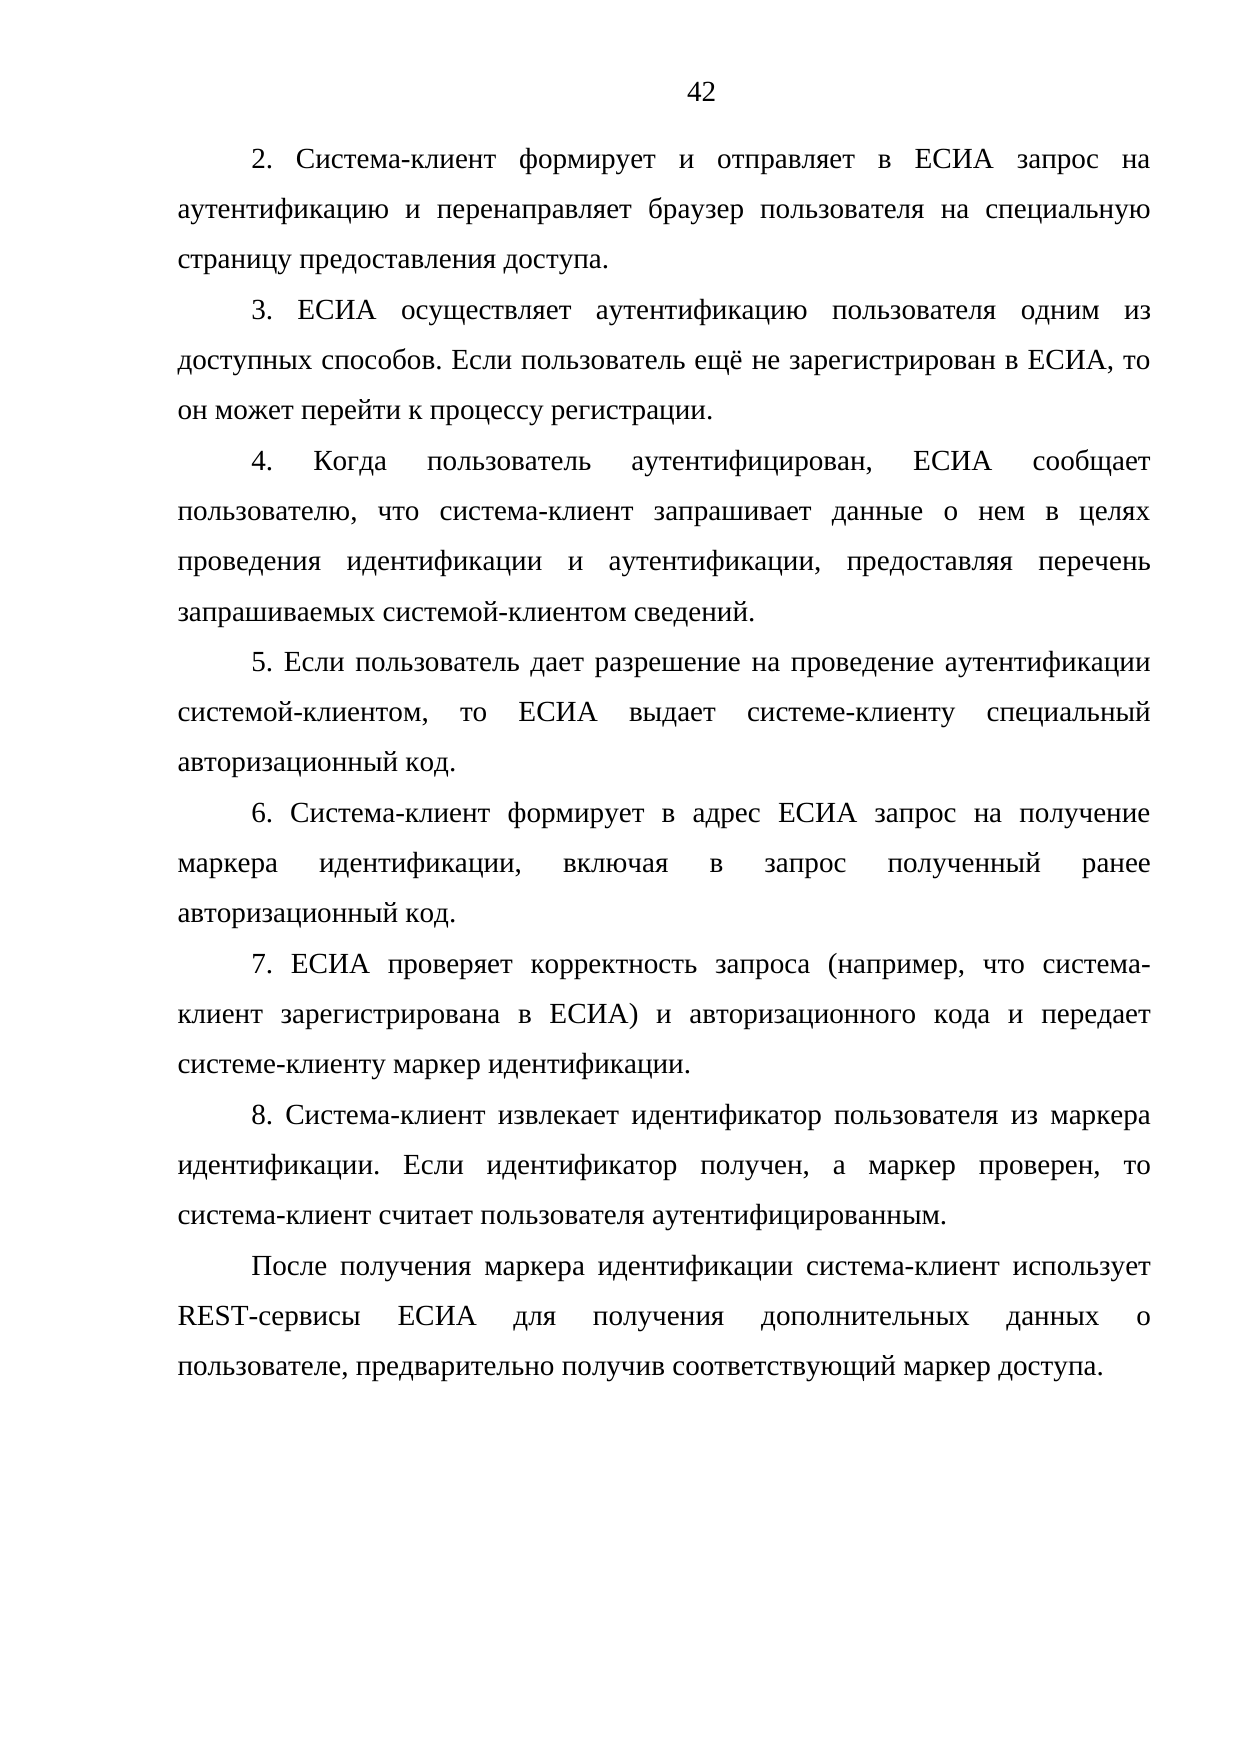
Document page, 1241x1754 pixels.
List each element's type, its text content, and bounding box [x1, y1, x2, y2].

text 7. ЕСИА проверяет корректность запроса (например, что система-клиент зарегистрирована в ЕСИА) и авторизационного кода и передает системе-клиенту маркер идентификации. [177, 946, 1152, 1080]
text 6. Система-клиент формирует в адрес ЕСИА запрос на получение маркера идентификации, включая в запрос полученный ранее авторизационный код. [177, 795, 1152, 929]
text 5. Если пользователь дает разрешение на проведение аутентификации системой-клиентом, то ЕСИА выдает системе-клиенту специальный авторизационный код. [177, 644, 1152, 778]
text После получения маркера идентификации система-клиент использует REST-сервисы ЕСИА для получения дополнительных данных о пользователе, предварительно получив соответствующий маркер доступа. [177, 1248, 1152, 1382]
text 2. Система-клиент формирует и отправляет в ЕСИА запрос на аутентификацию и перенаправляет браузер пользователя на специальную страницу предоставления доступа. [177, 141, 1152, 275]
text 4. Когда пользователь аутентифицирован, ЕСИА сообщает пользователю, что система-клиент запрашивает данные о нем в целях проведения идентификации и аутентификации, предоставляя перечень запрашиваемых системой-клиентом сведений. [177, 443, 1152, 627]
text 8. Система-клиент извлекает идентификатор пользователя из маркера идентификации. Если идентификатор получен, а маркер проверен, то система-клиент считает пользователя аутентифицированным. [177, 1097, 1152, 1231]
text 3. ЕСИА осуществляет аутентификацию пользователя одним из доступных способов. Если пользователь ещё не зарегистрирован в ЕСИА, то он может перейти к процессу регистрации. [177, 292, 1152, 426]
